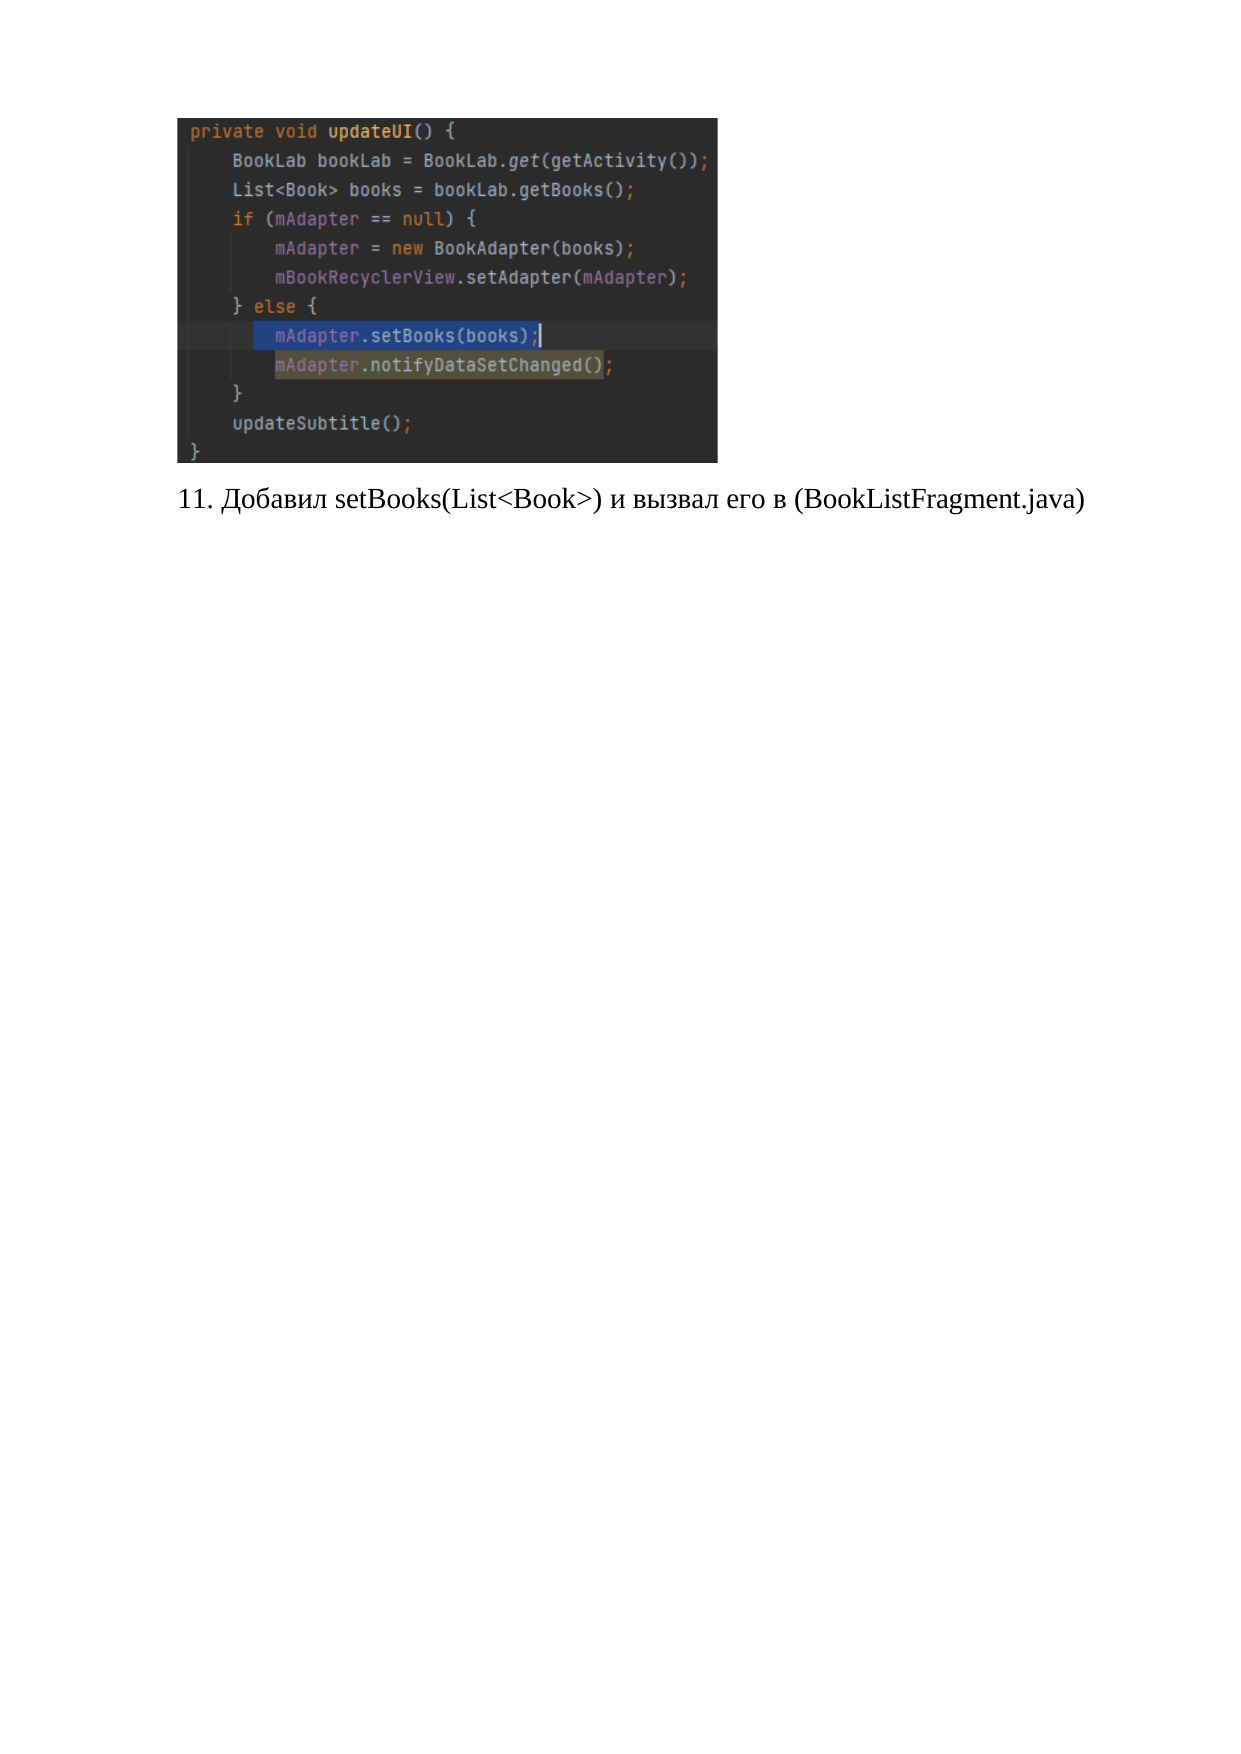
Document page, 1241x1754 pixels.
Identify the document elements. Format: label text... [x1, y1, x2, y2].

text 11. Добавил setBooks(List<Book>) и вызвал его в (BookListFragment.java) [177, 481, 1124, 515]
picture [177, 118, 718, 463]
